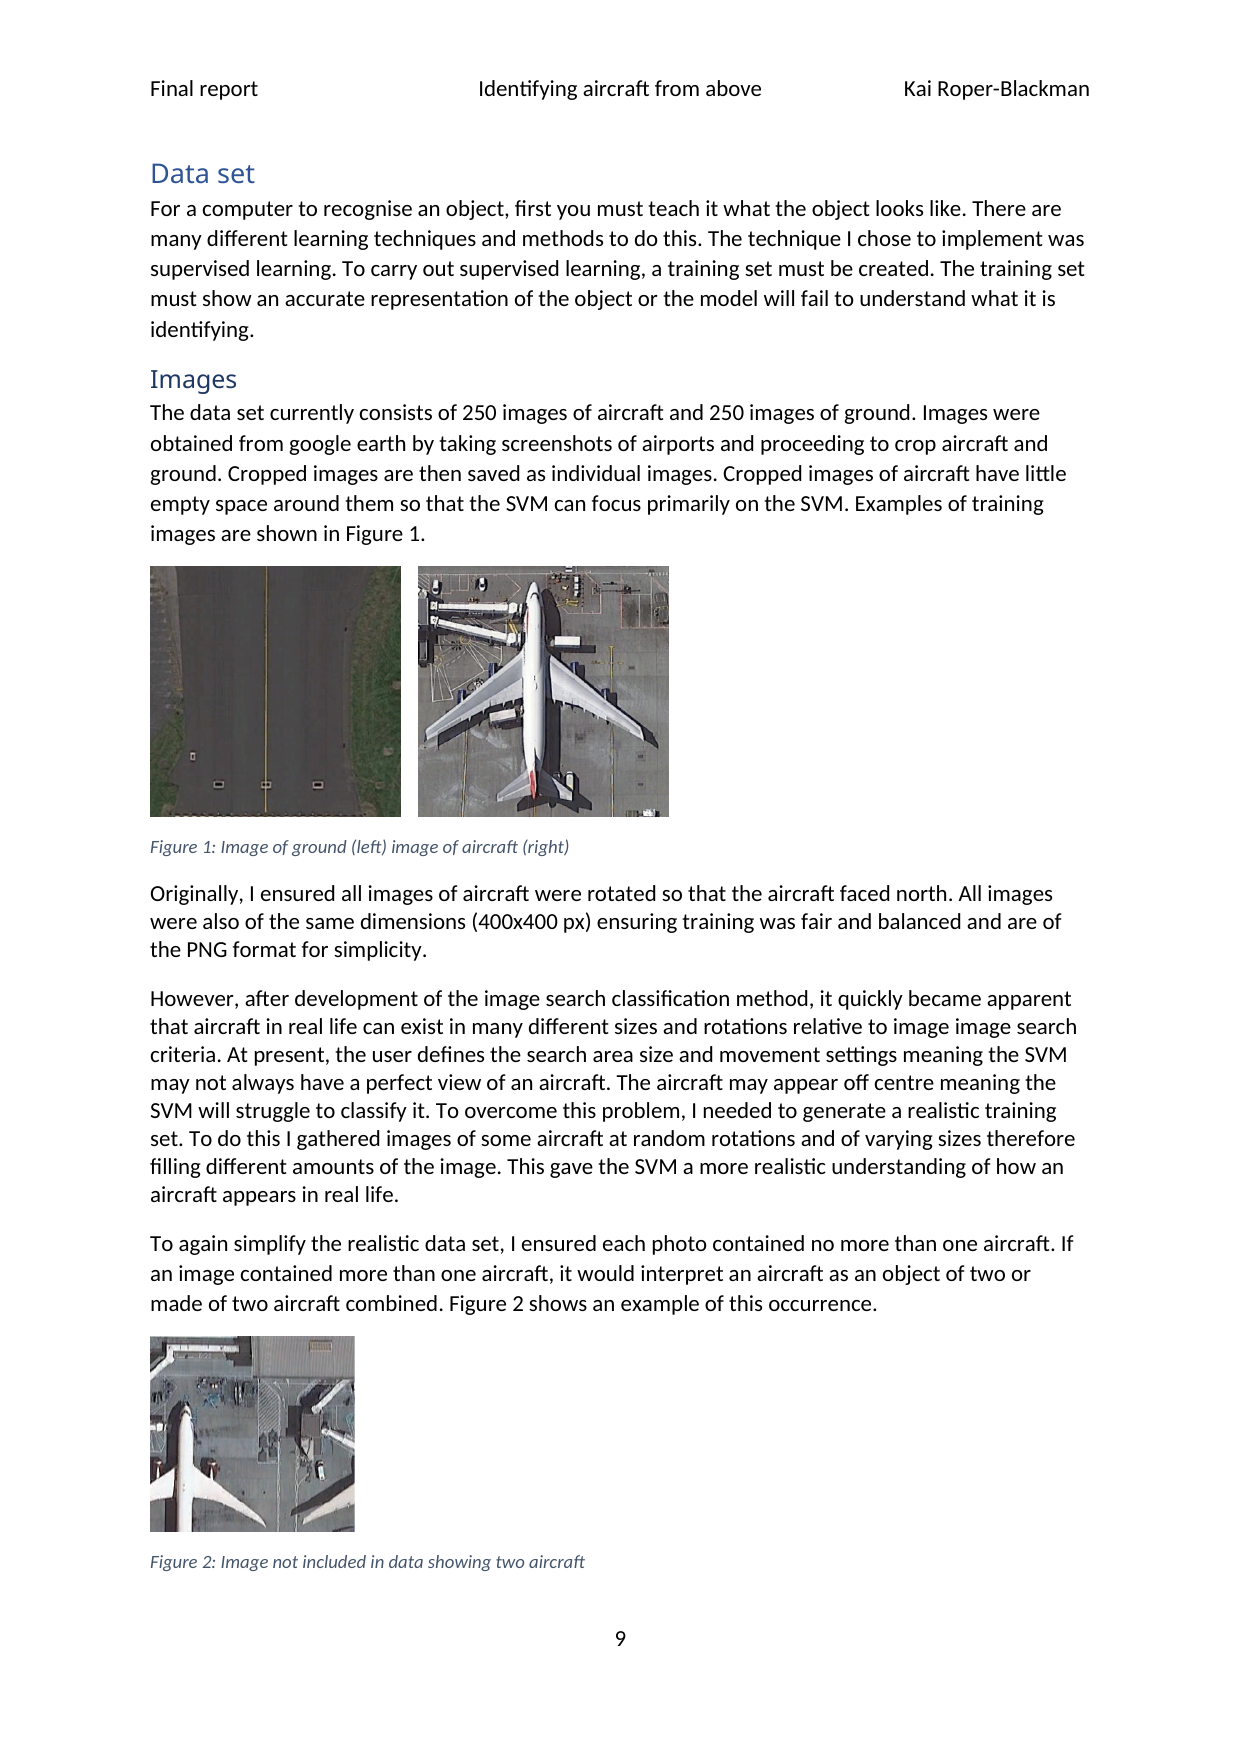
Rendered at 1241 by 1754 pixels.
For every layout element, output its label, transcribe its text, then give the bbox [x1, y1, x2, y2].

text However, after development of the image search classification method, it quickly became apparent that aircraft in real life can exist in many different sizes and rotations relative to image image search criteria. At present, the user defines the search area size and movement settings meaning the SVM may not always have a perfect view of an aircraft. The aircraft may appear off centre meaning the SVM will struggle to classify it. To overcome this problem, I needed to generate a realistic training set. To do this I gathered images of some aircraft at random rotations and of varying sizes therefore filling different amounts of the image. This gave the SVM a more realistic understanding of how an aircraft appears in real life. [150, 984, 1090, 1208]
picture [150, 566, 401, 817]
text The data set currently consists of 250 images of aircraft and 250 images of ground. Images were obtained from google earth by taking screenshots of airports and proceeding to crop aircraft and ground. Cropped images are then saved as individual images. Cropped images of aircraft have little empty space around them so that the SVM can focus primarily on the SVM. Examples of training images are shown in Figure 1. [150, 398, 1090, 547]
subtitle Images [150, 362, 1090, 396]
text To again simplify the realistic data set, I ensured each photo contained no more than one aircraft. If an image contained more than one aircraft, it would interpret an aircraft as an object of two or made of two aircraft combined. Figure 2 shows an example of this occurrence. [150, 1229, 1090, 1317]
text For a computer to recognise an object, first you must teach it what the object looks like. There are many different learning techniques and methods to do this. The technique I chose to implement was supervised learning. To carry out supervised learning, a training set must be created. The training set must show an accurate representation of the object or the model will fail to understand what it is identifying. [150, 194, 1090, 343]
subtitle Data set [150, 154, 1090, 191]
picture [150, 1336, 355, 1532]
text Originally, I ensured all images of aircraft were rotated so that the aircraft faced north. All images were also of the same dimensions (400x400 px) ensuring training was fair and balanced and are of the PNG format for simplicity. [150, 879, 1090, 963]
picture [418, 566, 669, 817]
